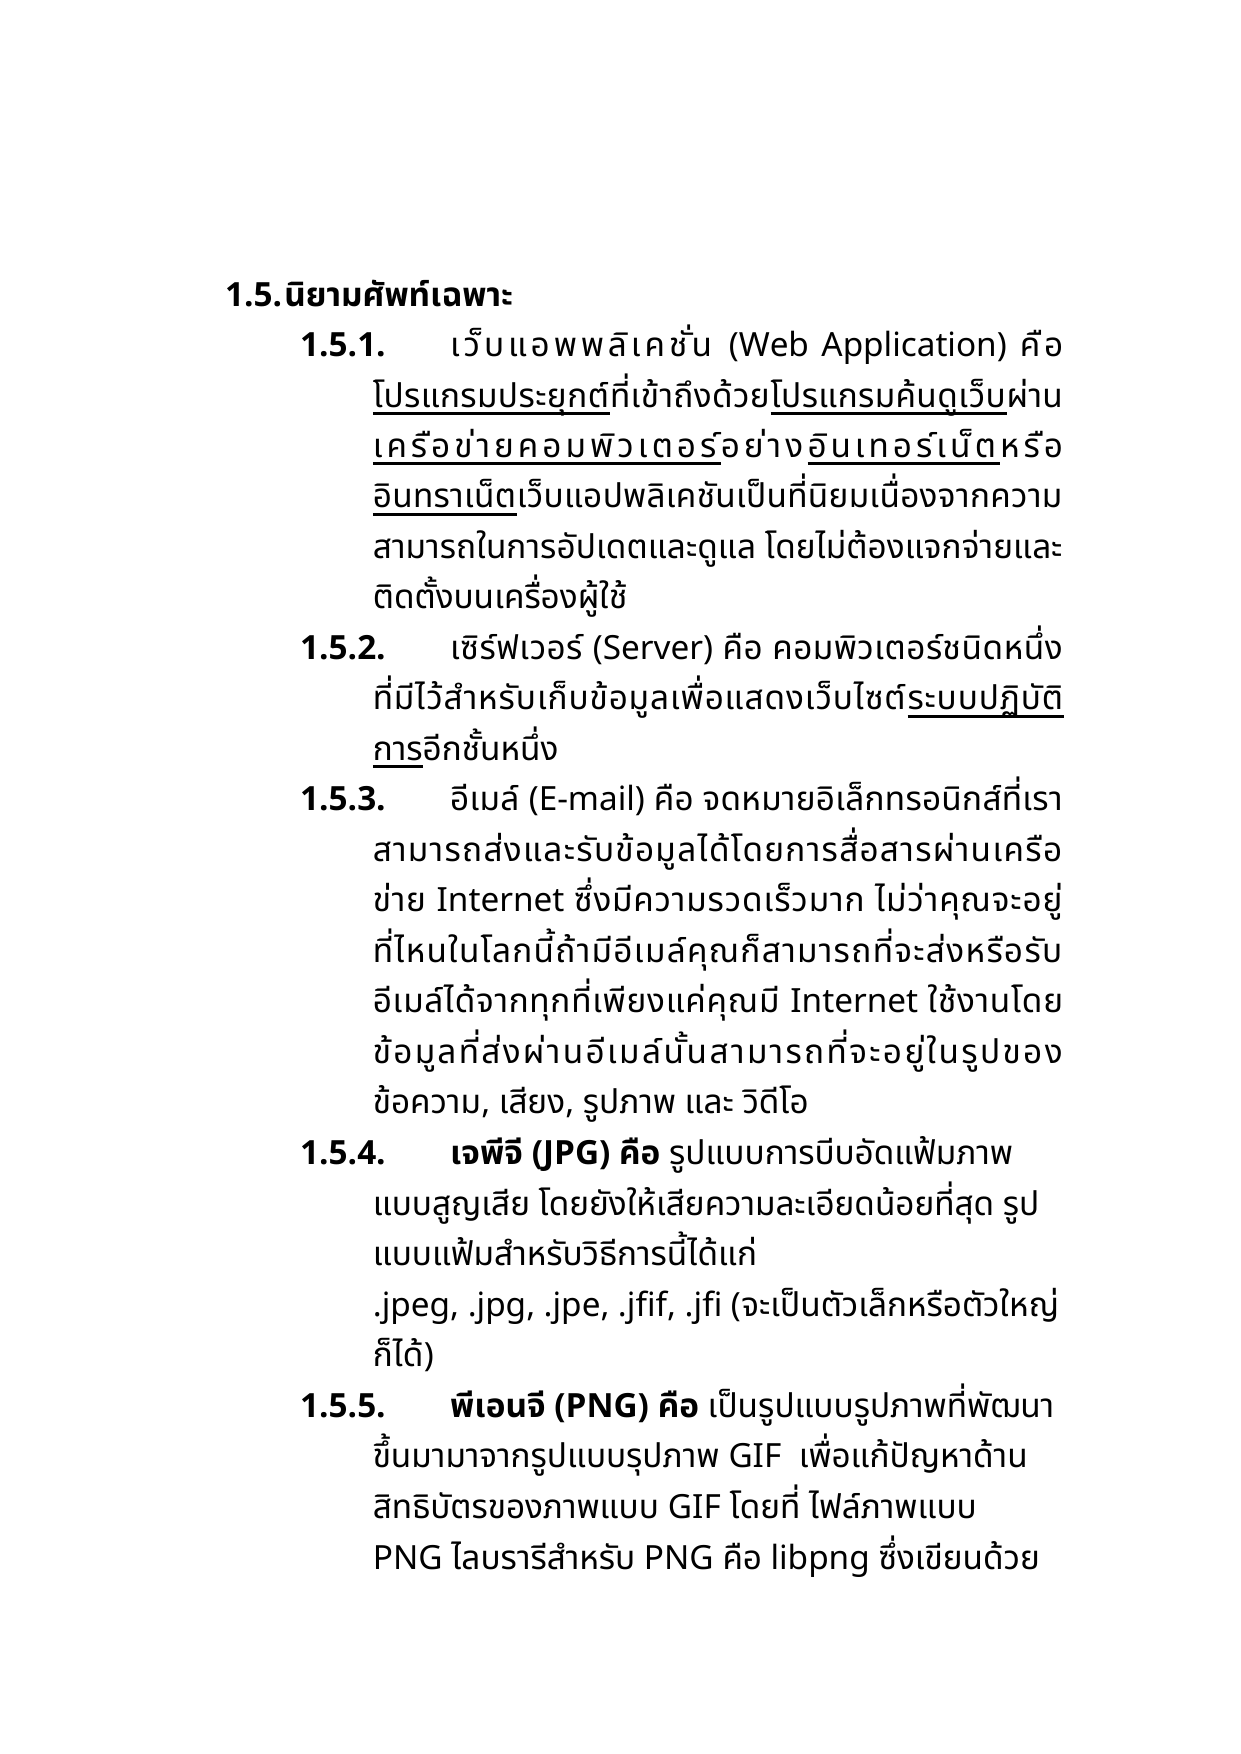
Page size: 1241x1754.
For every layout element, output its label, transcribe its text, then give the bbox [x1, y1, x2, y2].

list เซิร์ฟเวอร์ (Server) คือ คอมพิวเตอร์ชนิดหนึ่งที่มีไว้สำหรับเก็บข้อมูลเพื่อแสดงเว็บไซต์ระบบปฏิบัติการอีกชั้นหนึ่ง [300, 624, 1063, 775]
list เว็บแอพพลิเคชั่น (Web Application) คือ โปรแกรมประยุกต์ที่เข้าถึงด้วยโปรแกรมค้นดูเว็บผ่านเครือข่ายคอมพิวเตอร์อย่างอินเทอร์เน็ตหรืออินทราเน็ตเว็บแอปพลิเคชันเป็นที่นิยมเนื่องจากความสามารถในการอัปเดตและดูแล โดยไม่ต้องแจกจ่ายและติดตั้งบนเครื่องผู้ใช้ [300, 321, 1063, 624]
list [300, 1382, 1063, 1584]
list อีเมล์ (E-mail) คือ จดหมายอิเล็กทรอนิกส์ที่เราสามารถส่งและรับข้อมูลได้โดยการสื่อสารผ่านเครือข่าย Internet ซึ่งมีความรวดเร็วมาก ไม่ว่าคุณจะอยู่ที่ไหนในโลกนี้ถ้ามีอีเมล์คุณก็สามารถที่จะส่งหรือรับอีเมล์ได้จากทุกที่เพียงแค่คุณมี Internet ใช้งานโดยข้อมูลที่ส่งผ่านอีเมล์นั้นสามารถที่จะอยู่ในรูปของข้อความ, เสียง, รูปภาพ และ วิดีโอ [300, 775, 1063, 1129]
list เจพีจี (JPG) คือ รูปแบบการบีบอัดแฟ้มภาพแบบสูญเสีย โดยยังให้เสียความละเอียดน้อยที่สุด รูปแบบแฟ้มสำหรับวิธีการนี้ได้แก่ .jpeg, .jpg, .jpe, .jfif, .jfi (จะเป็นตัวเล็กหรือตัวใหญ่ก็ได้) [300, 1129, 1063, 1382]
list นิยามศัพท์เฉพาะ [225, 270, 1063, 321]
